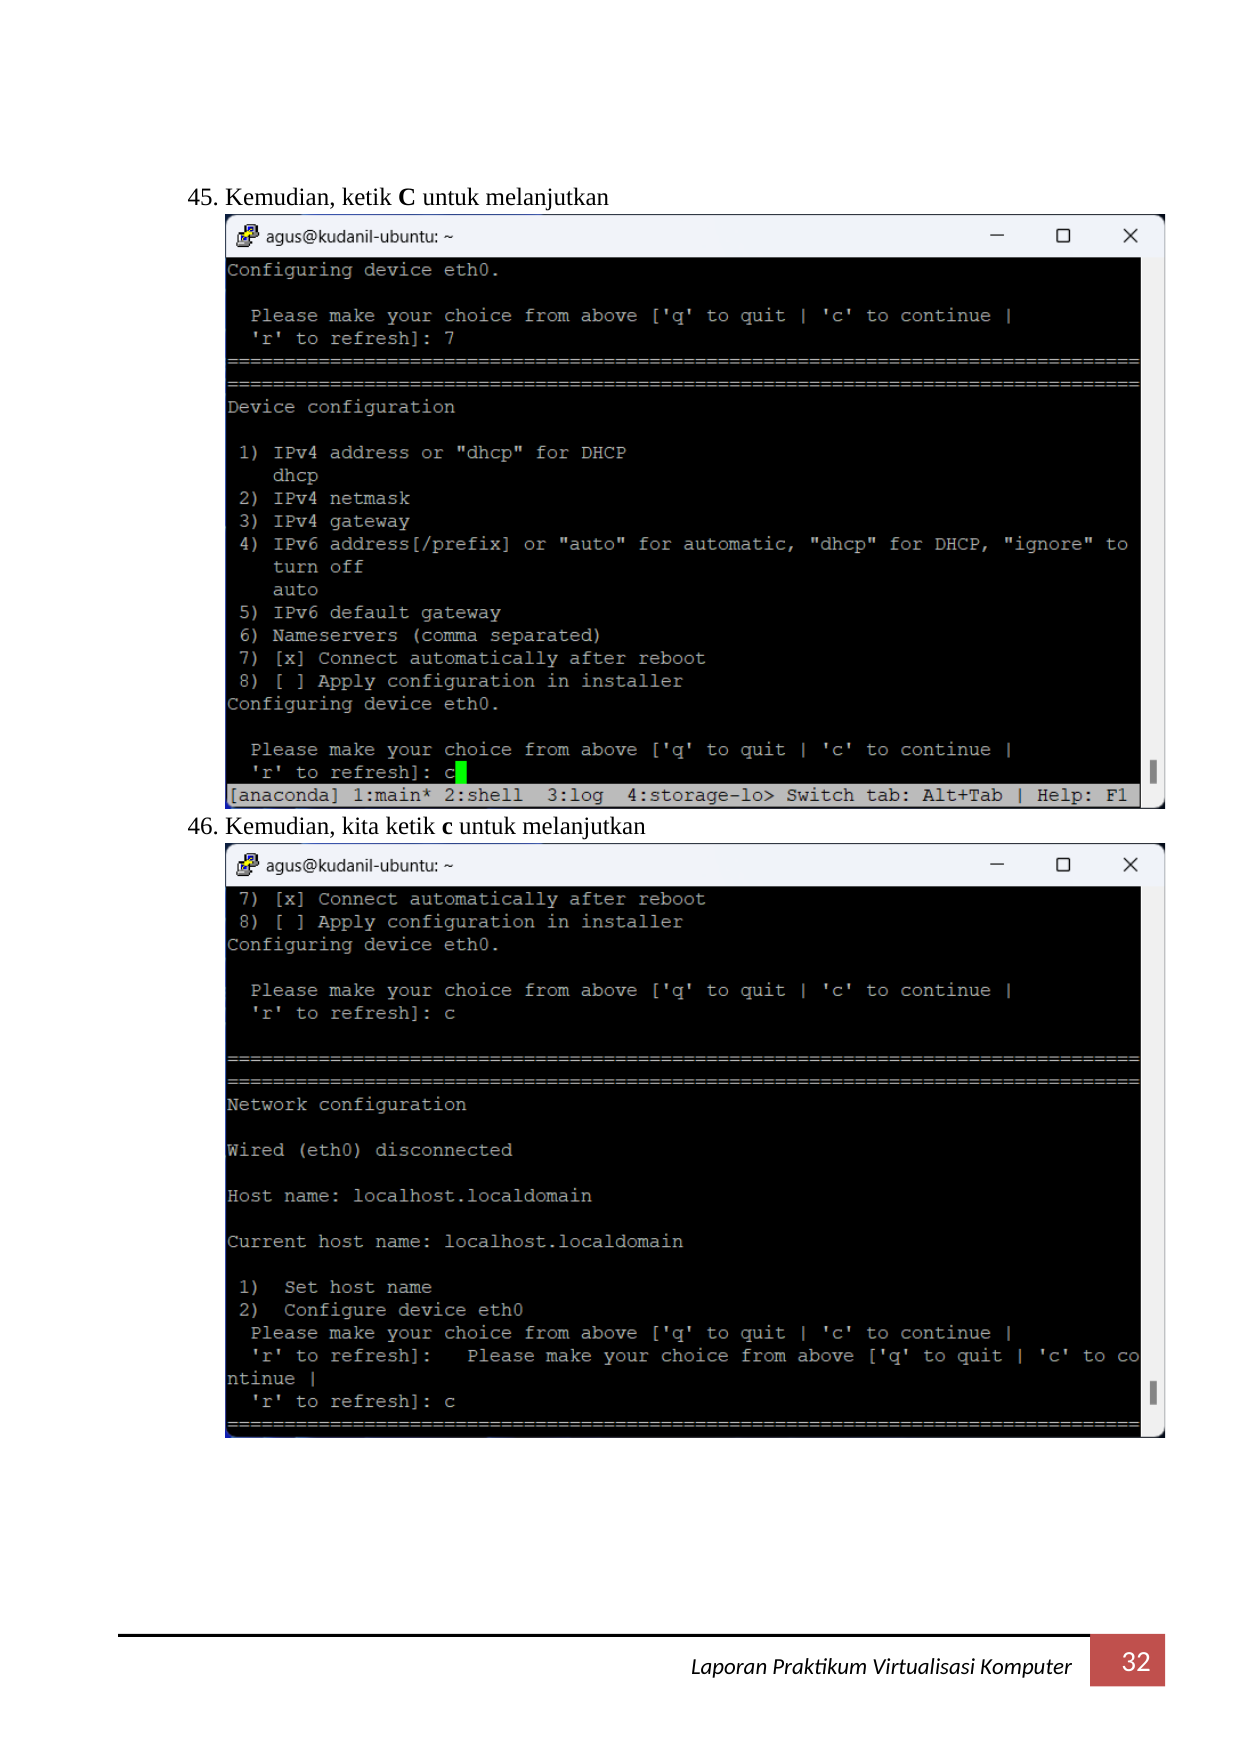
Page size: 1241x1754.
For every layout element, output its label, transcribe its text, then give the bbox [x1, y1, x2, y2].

picture [225, 214, 1166, 809]
list Kemudian, ketik C untuk melanjutkan [187, 182, 1078, 211]
list Kemudian, kita ketik c untuk melanjutkan [187, 811, 1078, 840]
picture [225, 843, 1166, 1438]
